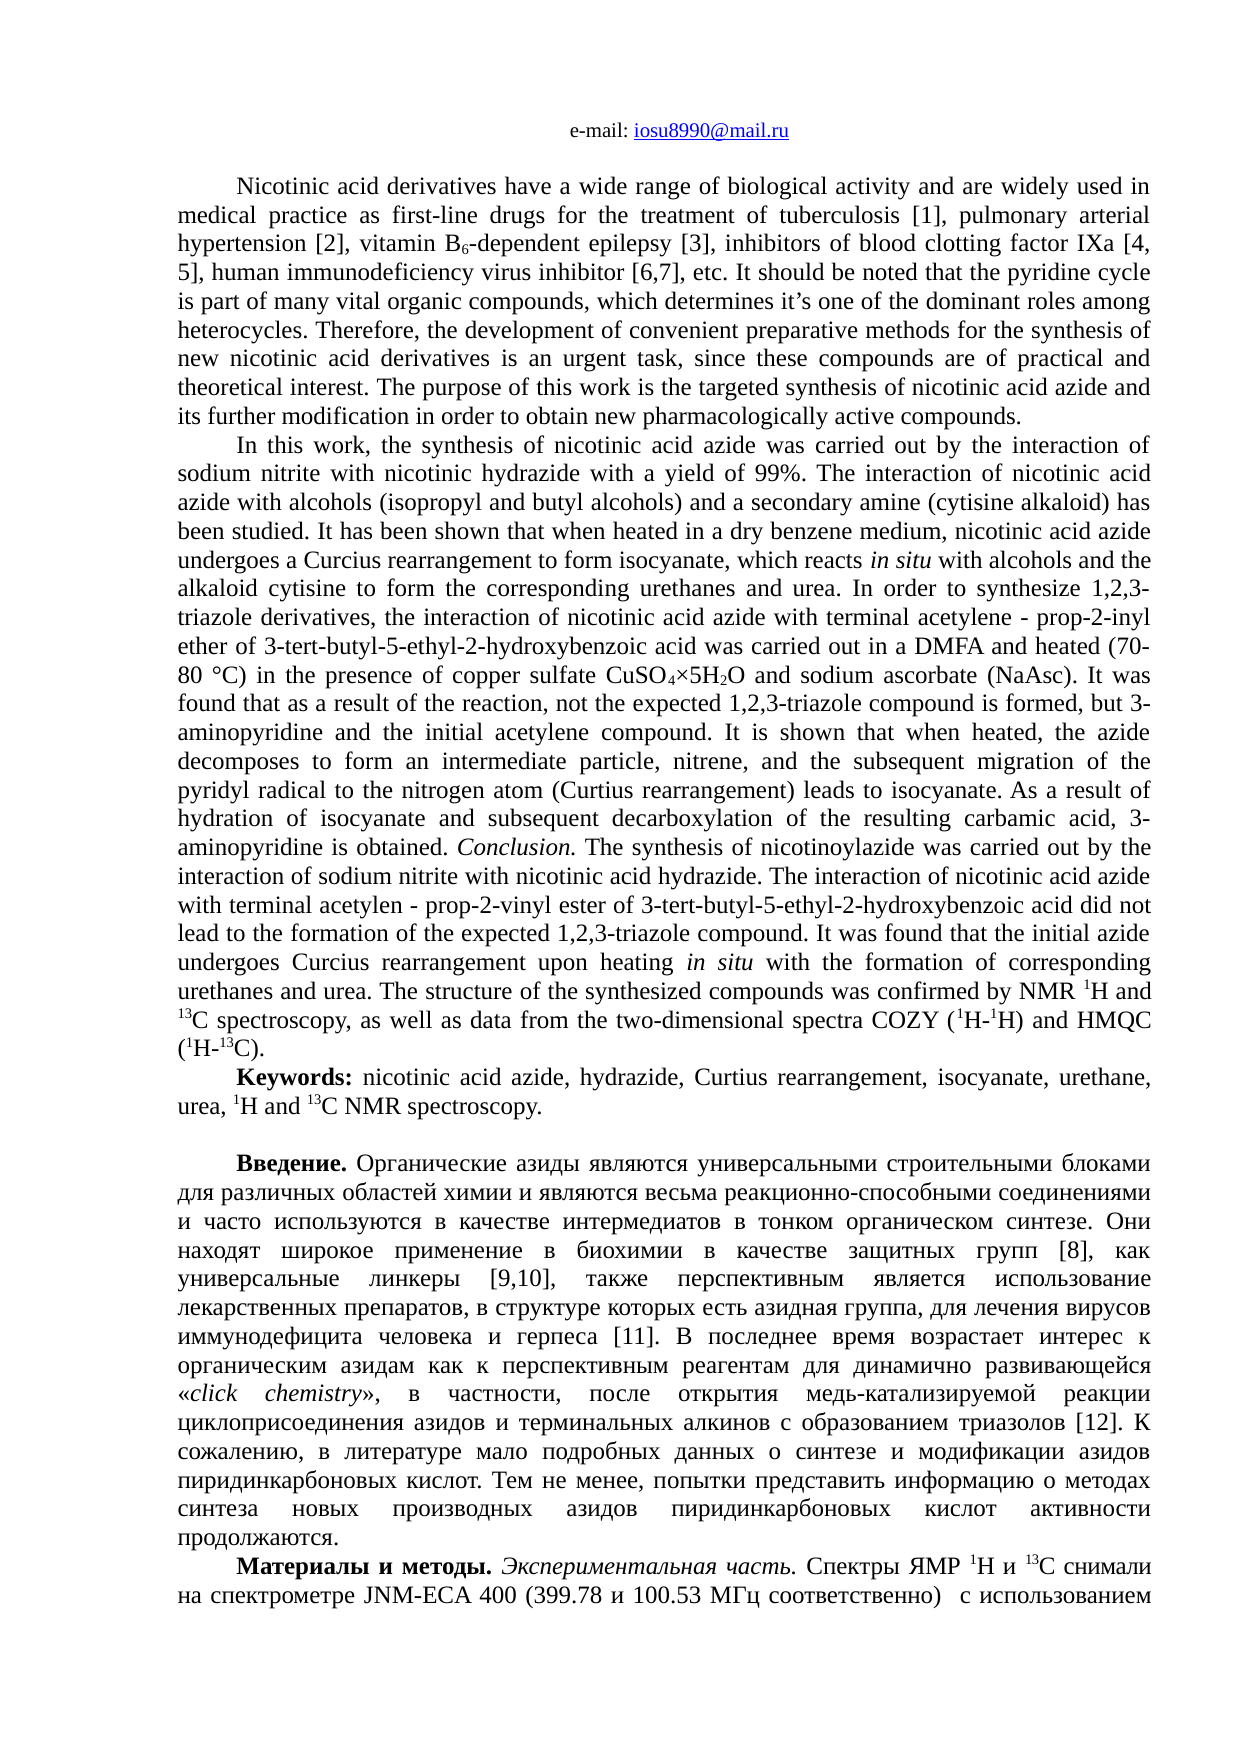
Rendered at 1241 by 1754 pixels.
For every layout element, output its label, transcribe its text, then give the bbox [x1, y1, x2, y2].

text Введение. Органические азиды являются универсальными строительными блоками для различных областей химии и являются весьма реакционно-способными соединениями и часто используются в качестве интермедиатов в тонком органическом синтезе. Они находят широкое применение в биохимии в качестве защитных групп [8], как универсальные линкеры [9,10], также перспективным является использование лекарственных препаратов, в структуре которых есть азидная группа, для лечения вирусов иммунодефицита человека и герпеса [11]. В последнее время возрастает интерес к органическим азидам как к перспективным реагентам для динамично развивающейся «click chemistry», в частности, после открытия медь-катализируемой реакции циклоприсоединения азидов и терминальных алкинов с образованием триазолов [12]. К сожалению, в литературе мало подробных данных о синтезе и модификации азидов пиридинкарбоновых кислот. Тем не менее, попытки представить информацию о методах синтеза новых производных азидов пиридинкарбоновых кислот активности продолжаются. [177, 1148, 1152, 1551]
text е-mail: iosu8990@mail.ru [177, 118, 1152, 142]
text Keywords: nicotinic acid azide, hydrazide, Curtius rearrangement, isocyanate, urethane, urea, 1H and 13C NMR spectroscopy. [177, 1062, 1152, 1120]
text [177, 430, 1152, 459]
text Nicotinic acid derivatives have a wide range of biological activity and are widely used in medical practice as first-line drugs for the treatment of tuberculosis [1], pulmonary arterial hypertension [2], vitamin B6-dependent epilepsy [3], inhibitors of blood clotting factor IXa [4, 5], human immunodeficiency virus inhibitor [6,7], etc. It should be noted that the pyridine cycle is part of many vital organic compounds, which determines it’s one of the dominant roles among heterocycles. Therefore, the development of convenient preparative methods for the synthesis of new nicotinic acid derivatives is an urgent task, since these compounds are of practical and theoretical interest. The purpose of this work is the targeted synthesis of nicotinic acid azide and its further modification in order to obtain new pharmacologically active compounds. [177, 171, 1152, 430]
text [177, 1551, 1152, 1608]
text In this work, the synthesis of nicotinic acid azide was carried out by the interaction of sodium nitrite with nicotinic hydrazide with a yield of 99%. The interaction of nicotinic acid azide with alcohols (isopropyl and butyl alcohols) and a secondary amine (cytisine alkaloid) has been studied. It has been shown that when heated in a dry benzene medium, nicotinic acid azide undergoes a Curcius rearrangement to form isocyanate, which reacts in situ with alcohols and the alkaloid cytisine to form the corresponding urethanes and urea. In order to synthesize 1,2,3-triazole derivatives, the interaction of nicotinic acid azide with terminal acetylene - prop-2-inyl ether of 3-tert-butyl-5-ethyl-2-hydroxybenzoic acid was carried out in a DMFA and heated (70-80 °C) in the presence of copper sulfate CuSO4×5H2O and sodium ascorbate (NaAsc). It was found that as a result of the reaction, not the expected 1,2,3-triazole compound is formed, but 3-aminopyridine and the initial acetylene compound. It is shown that when heated, the azide decomposes to form an intermediate particle, nitrene, and the subsequent migration of the pyridyl radical to the nitrogen atom (Curtius rearrangement) leads to isocyanate. As a result of hydration of isocyanate and subsequent decarboxylation of the resulting carbamic acid, 3-aminopyridine is obtained. Conclusion. The synthesis of nicotinoylazide was carried out by the interaction of sodium nitrite with nicotinic acid hydrazide. The interaction of nicotinic acid azide with terminal acetylen - prop-2-vinyl ester of 3-tert-butyl-5-ethyl-2-hydroxybenzoic acid did not lead to the formation of the expected 1,2,3-triazole compound. It was found that the initial azide undergoes Curcius rearrangement upon heating in situ with the formation of corresponding urethanes and urea. The structure of the synthesized compounds was confirmed by NMR 1H and 13C spectroscopy, as well as data from the two-dimensional spectra COZY (1H-1H) and HMQC (1H-13C). [177, 832, 1152, 1062]
